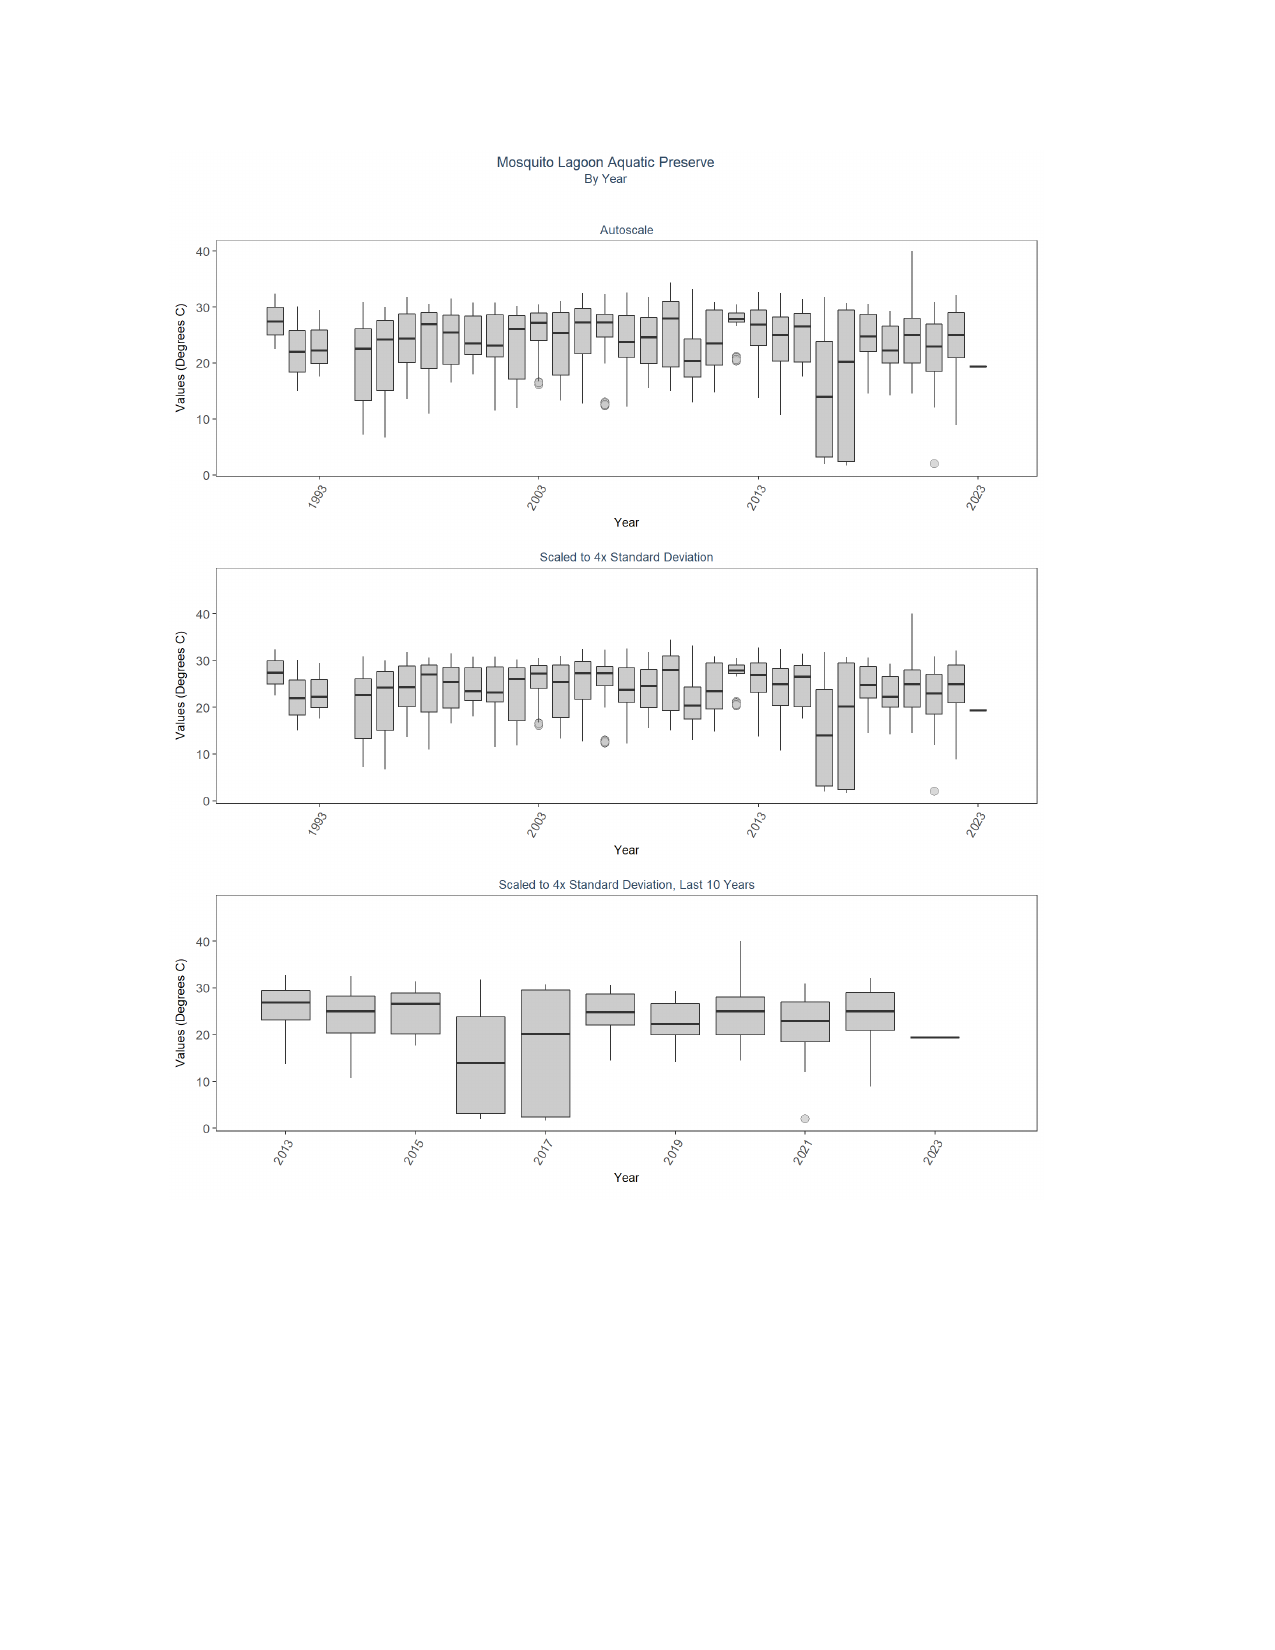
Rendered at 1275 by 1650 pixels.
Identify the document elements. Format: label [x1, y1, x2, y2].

picture [168, 150, 1044, 1200]
